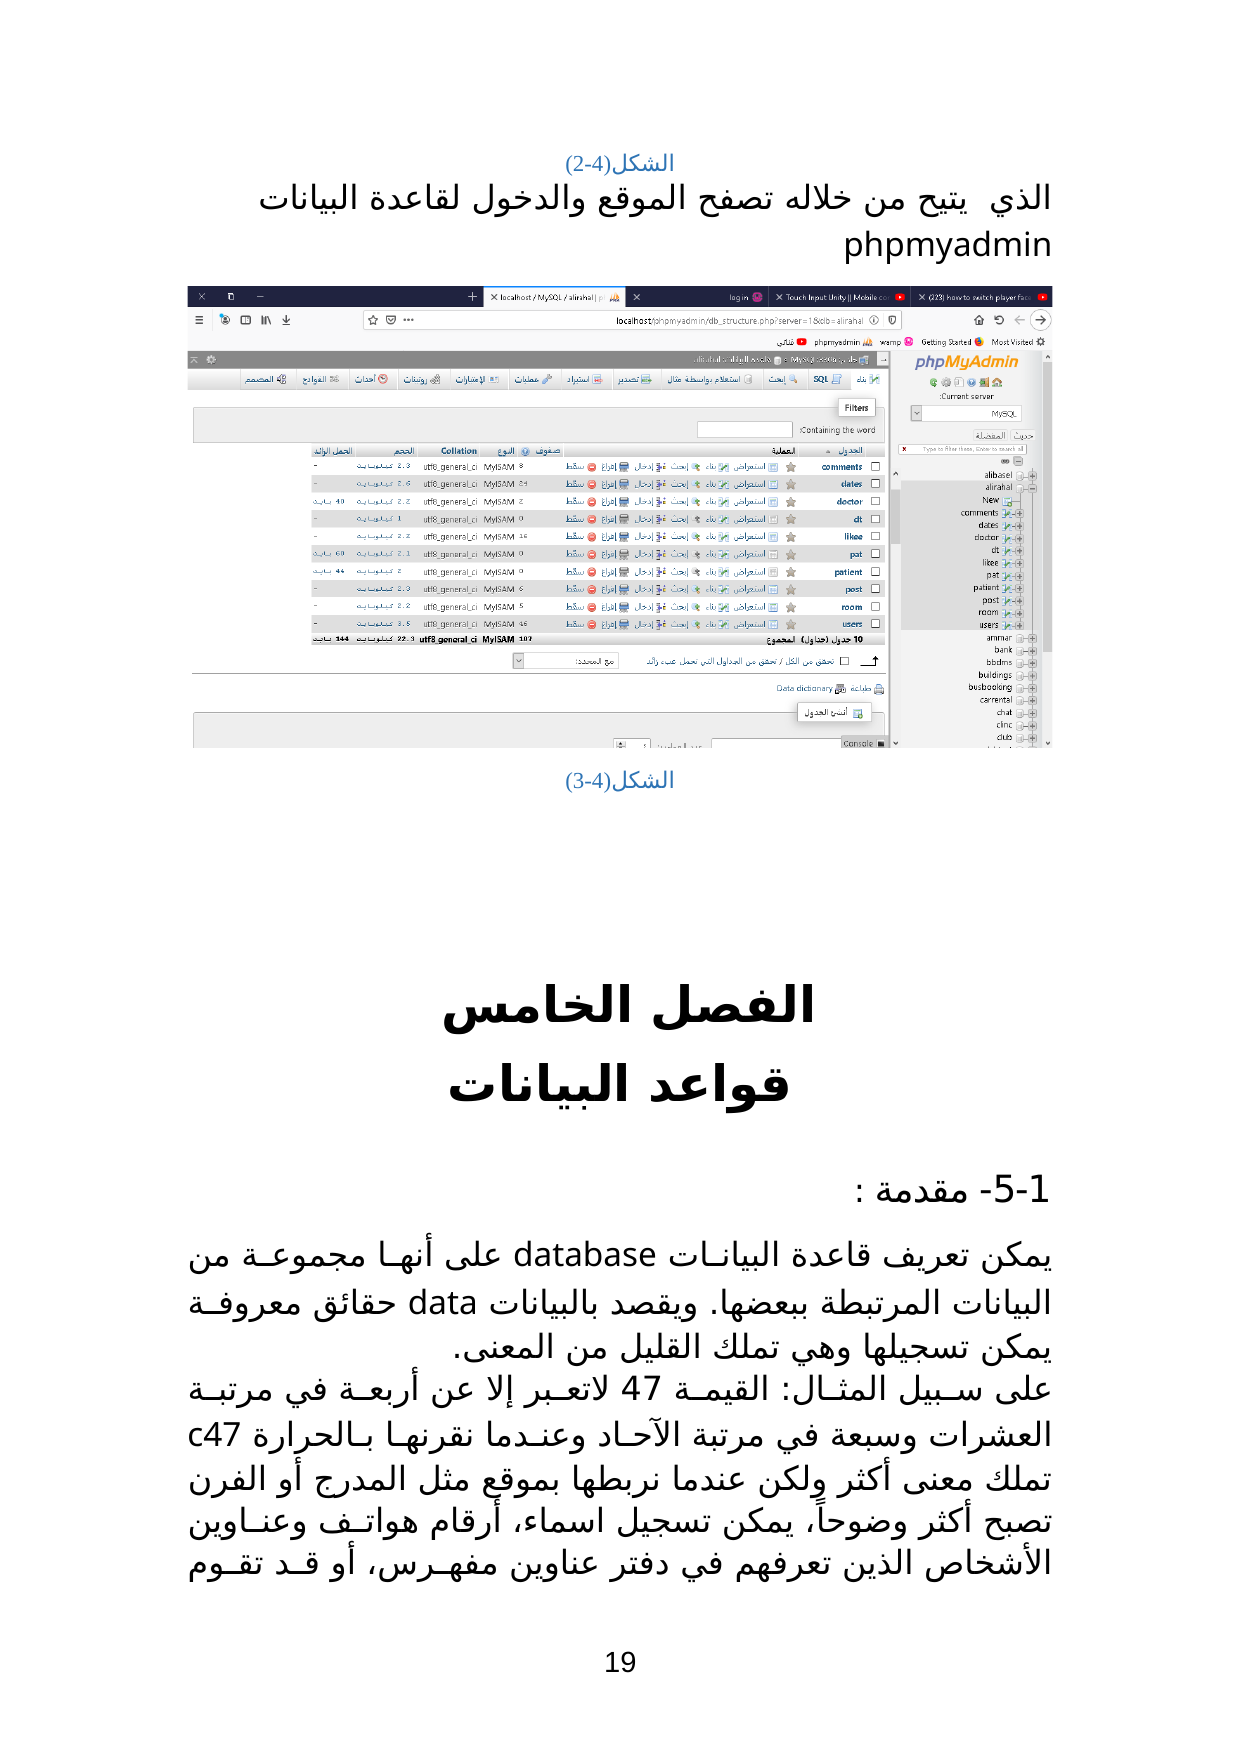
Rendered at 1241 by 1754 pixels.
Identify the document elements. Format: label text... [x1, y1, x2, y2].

subtitle الشكل(4-2) [187, 150, 1053, 176]
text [187, 1369, 1053, 1582]
text الفصل الخامس [187, 976, 1053, 1034]
subtitle 5-1- مقدمة : [187, 1168, 1053, 1211]
text الذي يتيح من خلاله تصفح الموقع والدخول لقاعدة البيانات phpmyadmin [187, 178, 1053, 266]
subtitle الشكل(4-3) [187, 767, 1053, 793]
text يمكن تعريف قاعدة البيانات database على أنها مجموعة من البيانات المرتبطة ببعضها. ويقصد بالبيانات data حقائق معروفة يمكن تسجيلها وهي تملك القليل من المعنى. [187, 1230, 1053, 1366]
text قواعد البيانات [187, 1055, 1053, 1113]
picture [187, 286, 1053, 748]
